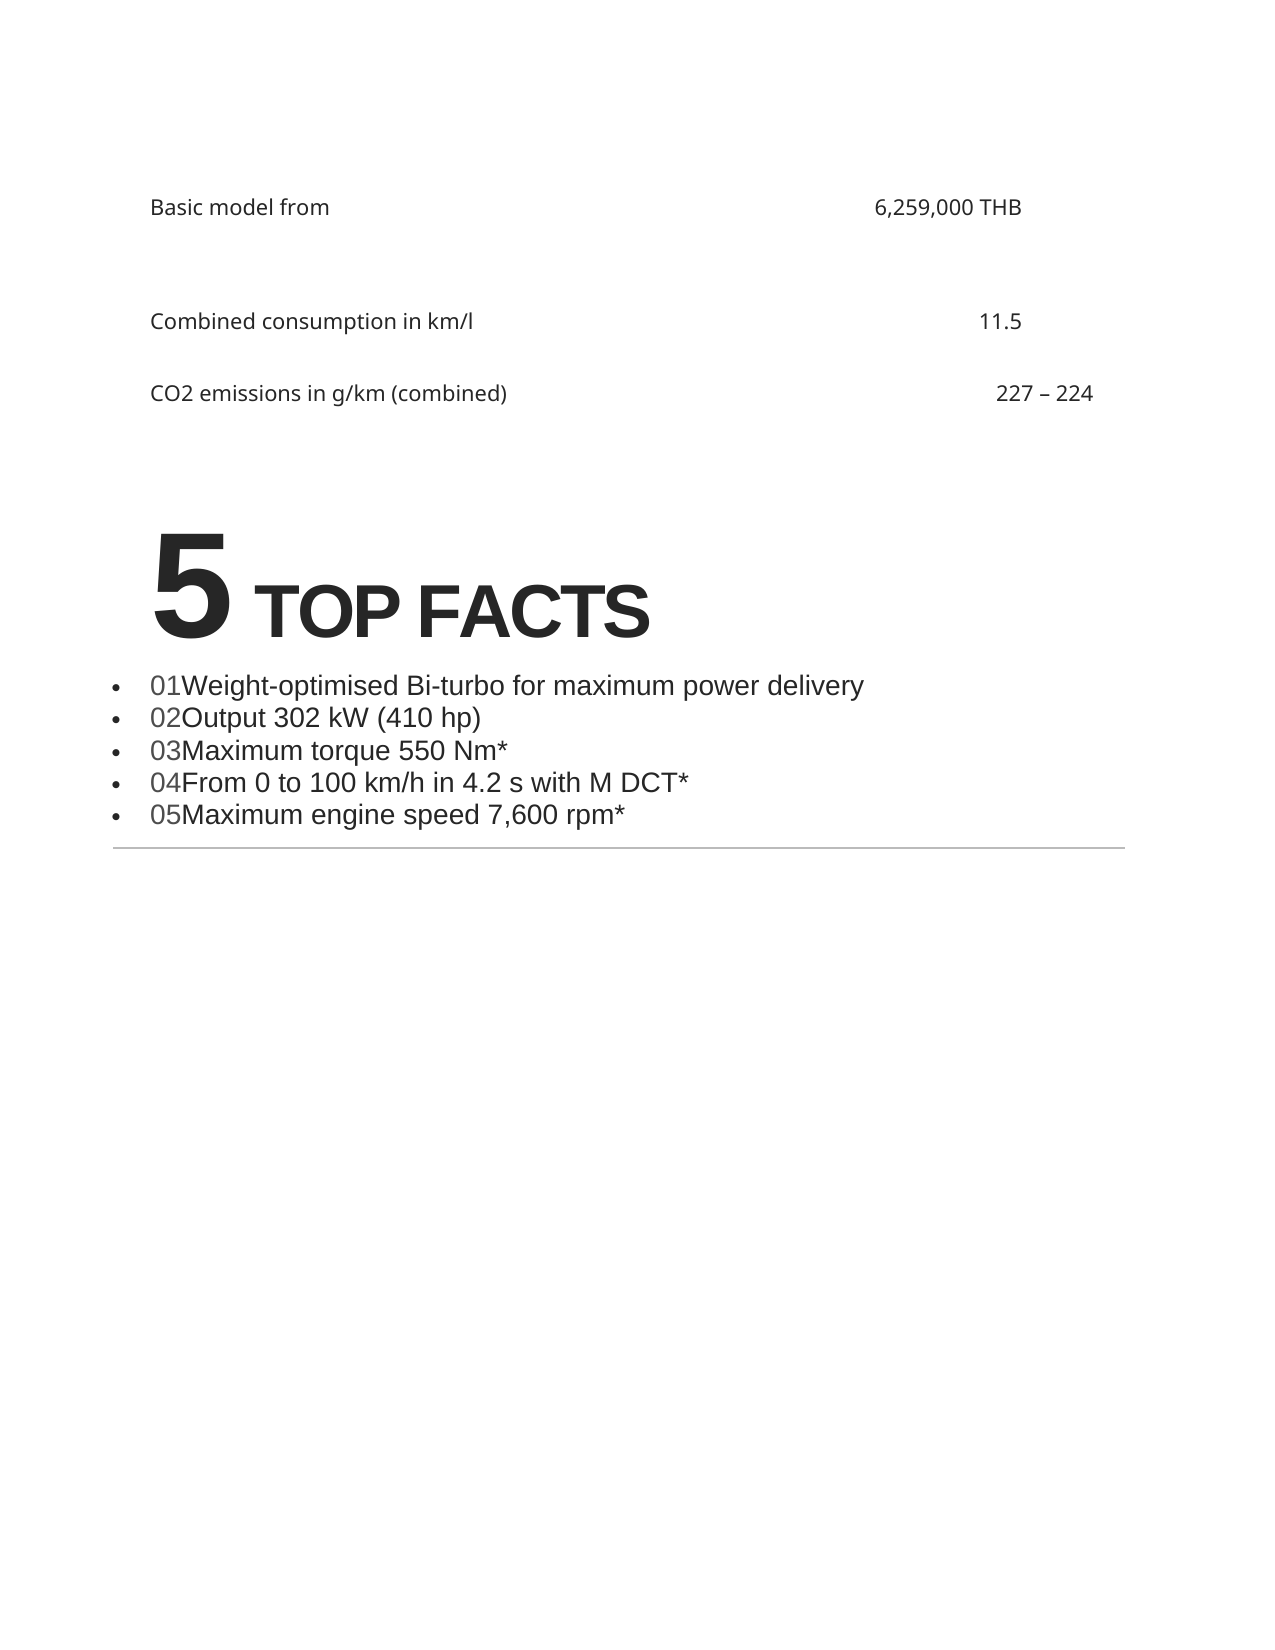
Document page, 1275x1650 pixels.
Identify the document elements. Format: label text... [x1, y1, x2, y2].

table_header 6,259,000 THB [677, 150, 1064, 264]
list 02Output 302 kW (410 hp) [112, 701, 1125, 733]
text CO2 emissions in g/km (combined) 227 – 224 [150, 378, 1125, 408]
table_cell 11.5 [677, 264, 1064, 378]
table_cell Combined consumption in km/l [150, 264, 677, 378]
table_header Basic model from [150, 150, 677, 264]
list 03Maximum torque 550 Nm* [112, 733, 1125, 766]
subtitle 5 TOP FACTS [150, 496, 1125, 669]
list 04From 0 to 100 km/h in 4.2 s with M DCT* [112, 766, 1125, 798]
list 01Weight-optimised Bi-turbo for maximum power delivery [112, 669, 1125, 701]
list 05Maximum engine speed 7,600 rpm* [112, 798, 1125, 849]
